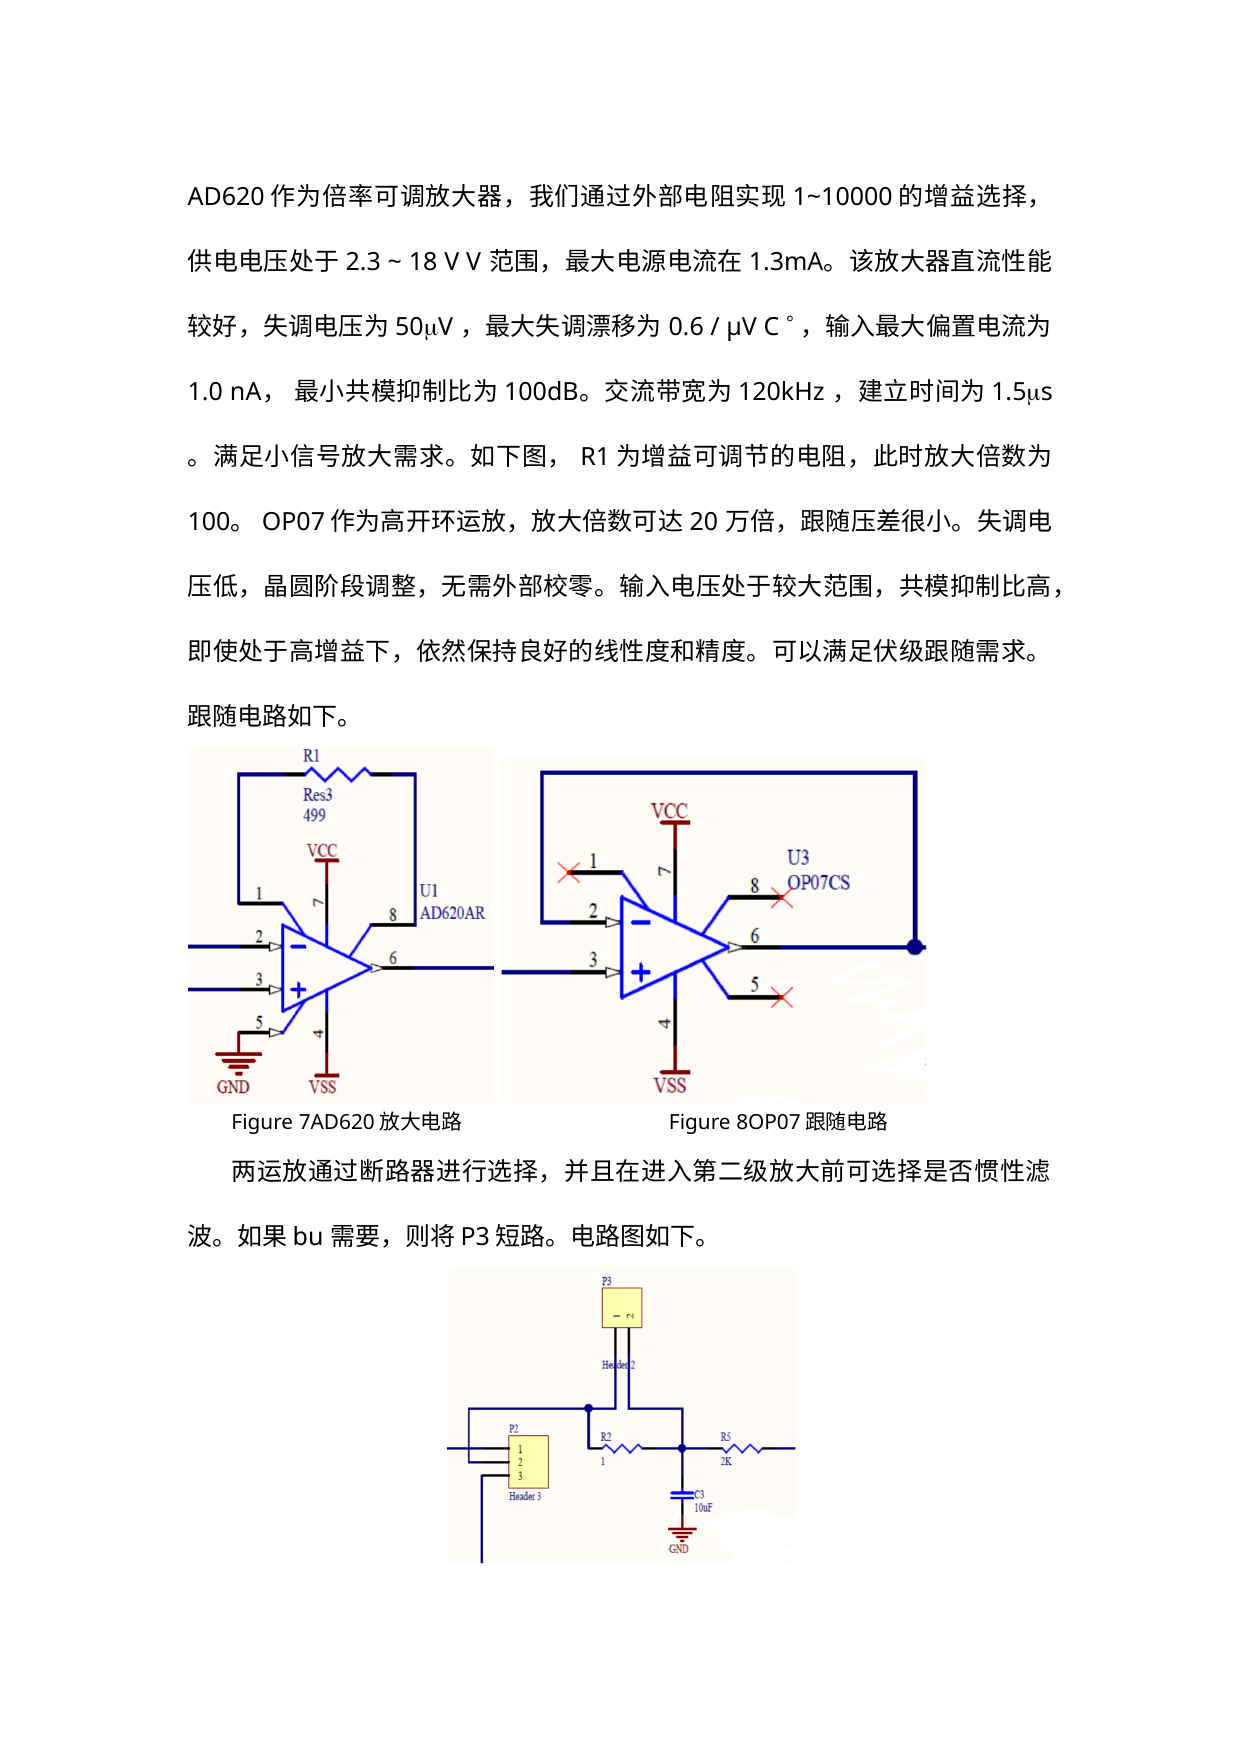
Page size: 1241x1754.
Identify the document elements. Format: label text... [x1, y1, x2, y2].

text Figure 7AD620放大电路 Figure 8OP07跟随电路 [187, 1104, 1053, 1137]
picture [444, 1267, 796, 1565]
text AD620作为倍率可调放大器，我们通过外部电阻实现1~10000的增益选择，供电电压处于2.3 ~ 18 V V 范围，最大电源电流在1.3mA。该放大器直流性能较好，失调电压为50V ，最大失调漂移为 0.6 / µV C ，输入最大偏置电流为1.0 nA， 最小共模抑制比为100dB。交流带宽为120kHz ，建立时间为1.5s 。满足小信号放大需求。如下图， R1为增益可调节的电阻，此时放大倍数为100。 OP07作为高开环运放，放大倍数可达 20 万倍，跟随压差很小。失调电压低，晶圆阶段调整，无需外部校零。输入电压处于较大范围，共模抑制比高，即使处于高增益下，依然保持良好的线性度和精度。可以满足伏级跟随需求。跟随电路如下。 [187, 162, 1053, 747]
text 两运放通过断路器进行选择，并且在进入第二级放大前可选择是否惯性滤波。如果bu 需要，则将 P3短路。电路图如下。 [187, 1137, 1053, 1267]
picture [501, 757, 930, 1103]
picture [187, 747, 496, 1103]
